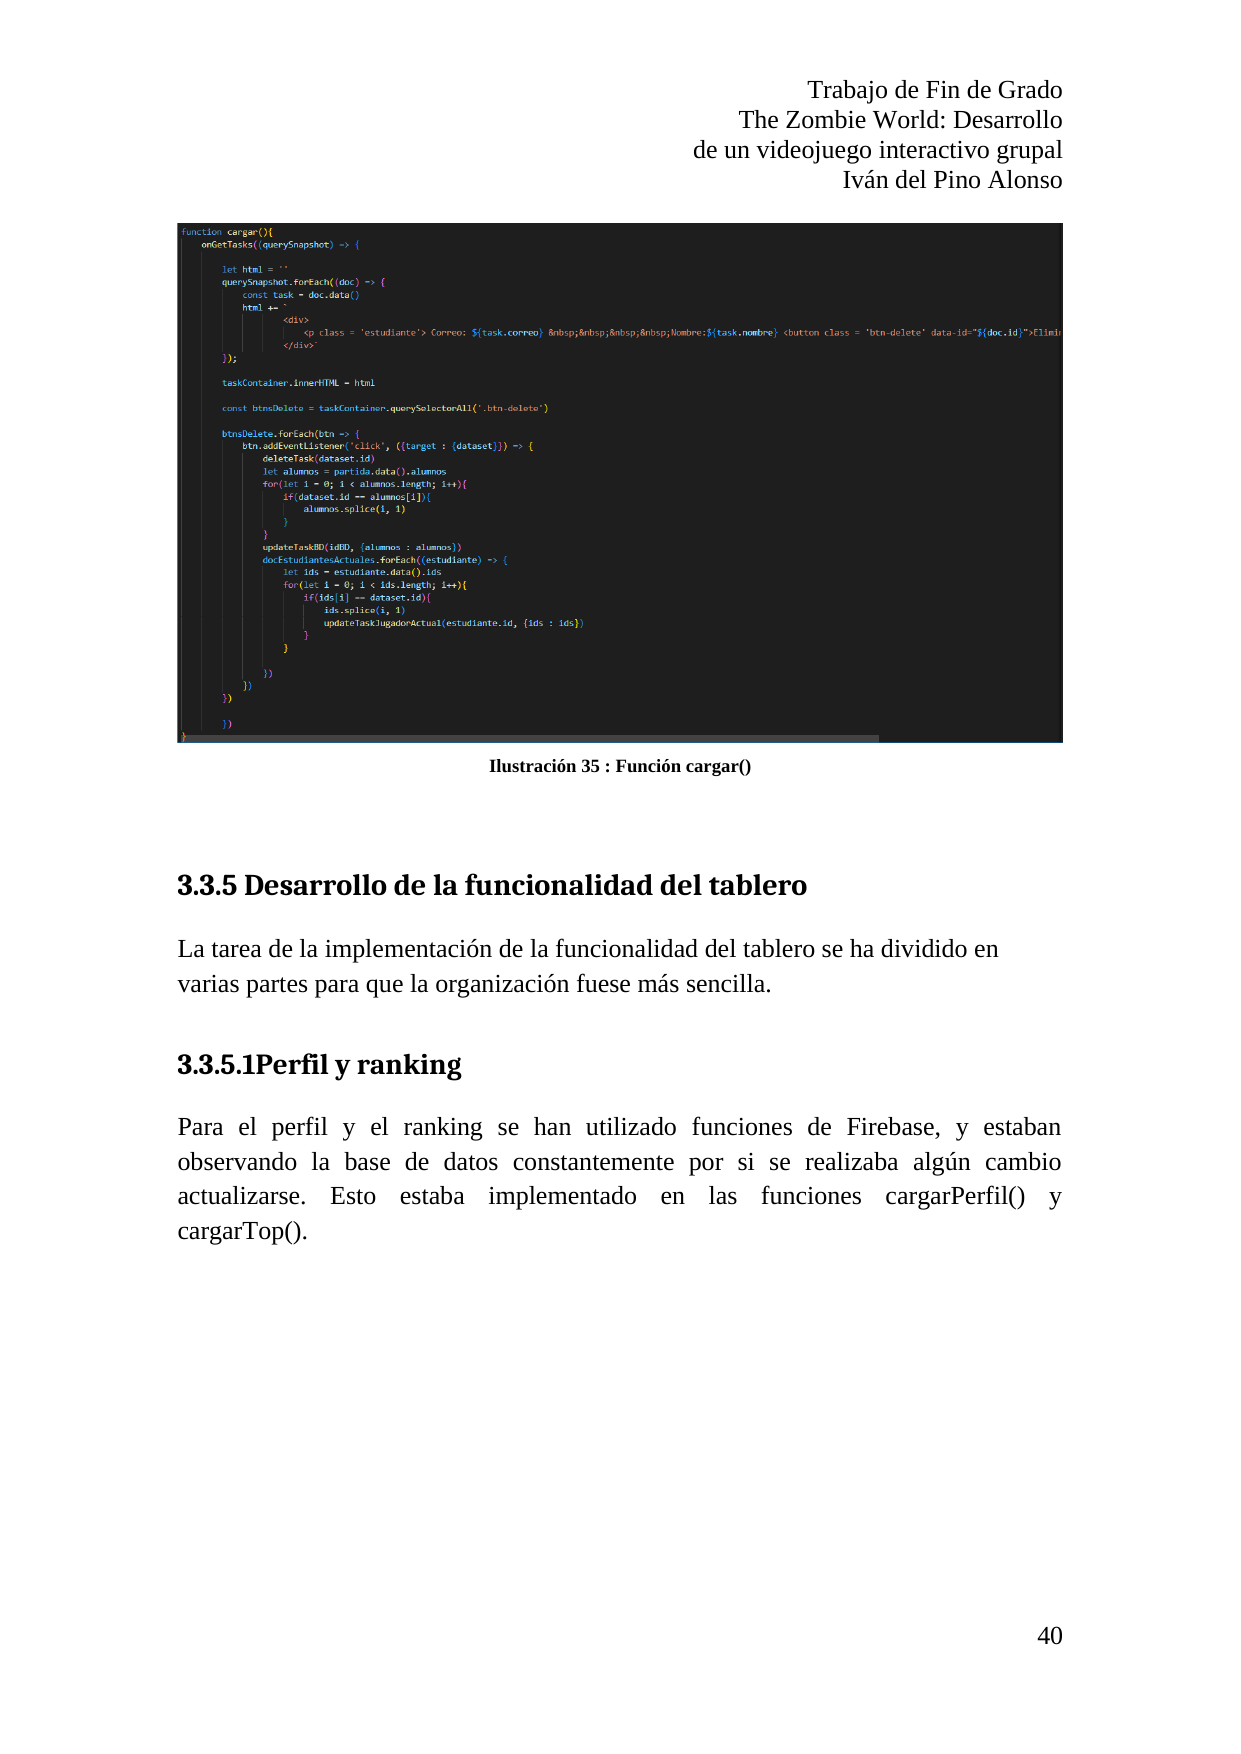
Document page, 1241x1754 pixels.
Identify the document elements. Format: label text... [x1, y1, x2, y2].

picture [177, 223, 1063, 743]
text La tarea de la implementación de la funcionalidad del tablero se ha dividido en varias partes para que la organización fuese más sencilla. [177, 933, 1063, 998]
text Para el perfil y el ranking se han utilizado funciones de Firebase, y estaban observando la base de datos constantemente por si se realizaba algún cambio actualizarse. Esto estaba implementado en las funciones cargarPerfil() y cargarTop(). [177, 1111, 1063, 1245]
subtitle 3.3.5 Desarrollo de la funcionalidad del tablero [177, 868, 1063, 903]
subtitle 3.3.5.1Perfil y ranking [177, 1048, 1063, 1081]
text Ilustración 35 : Función cargar() [177, 755, 1063, 777]
